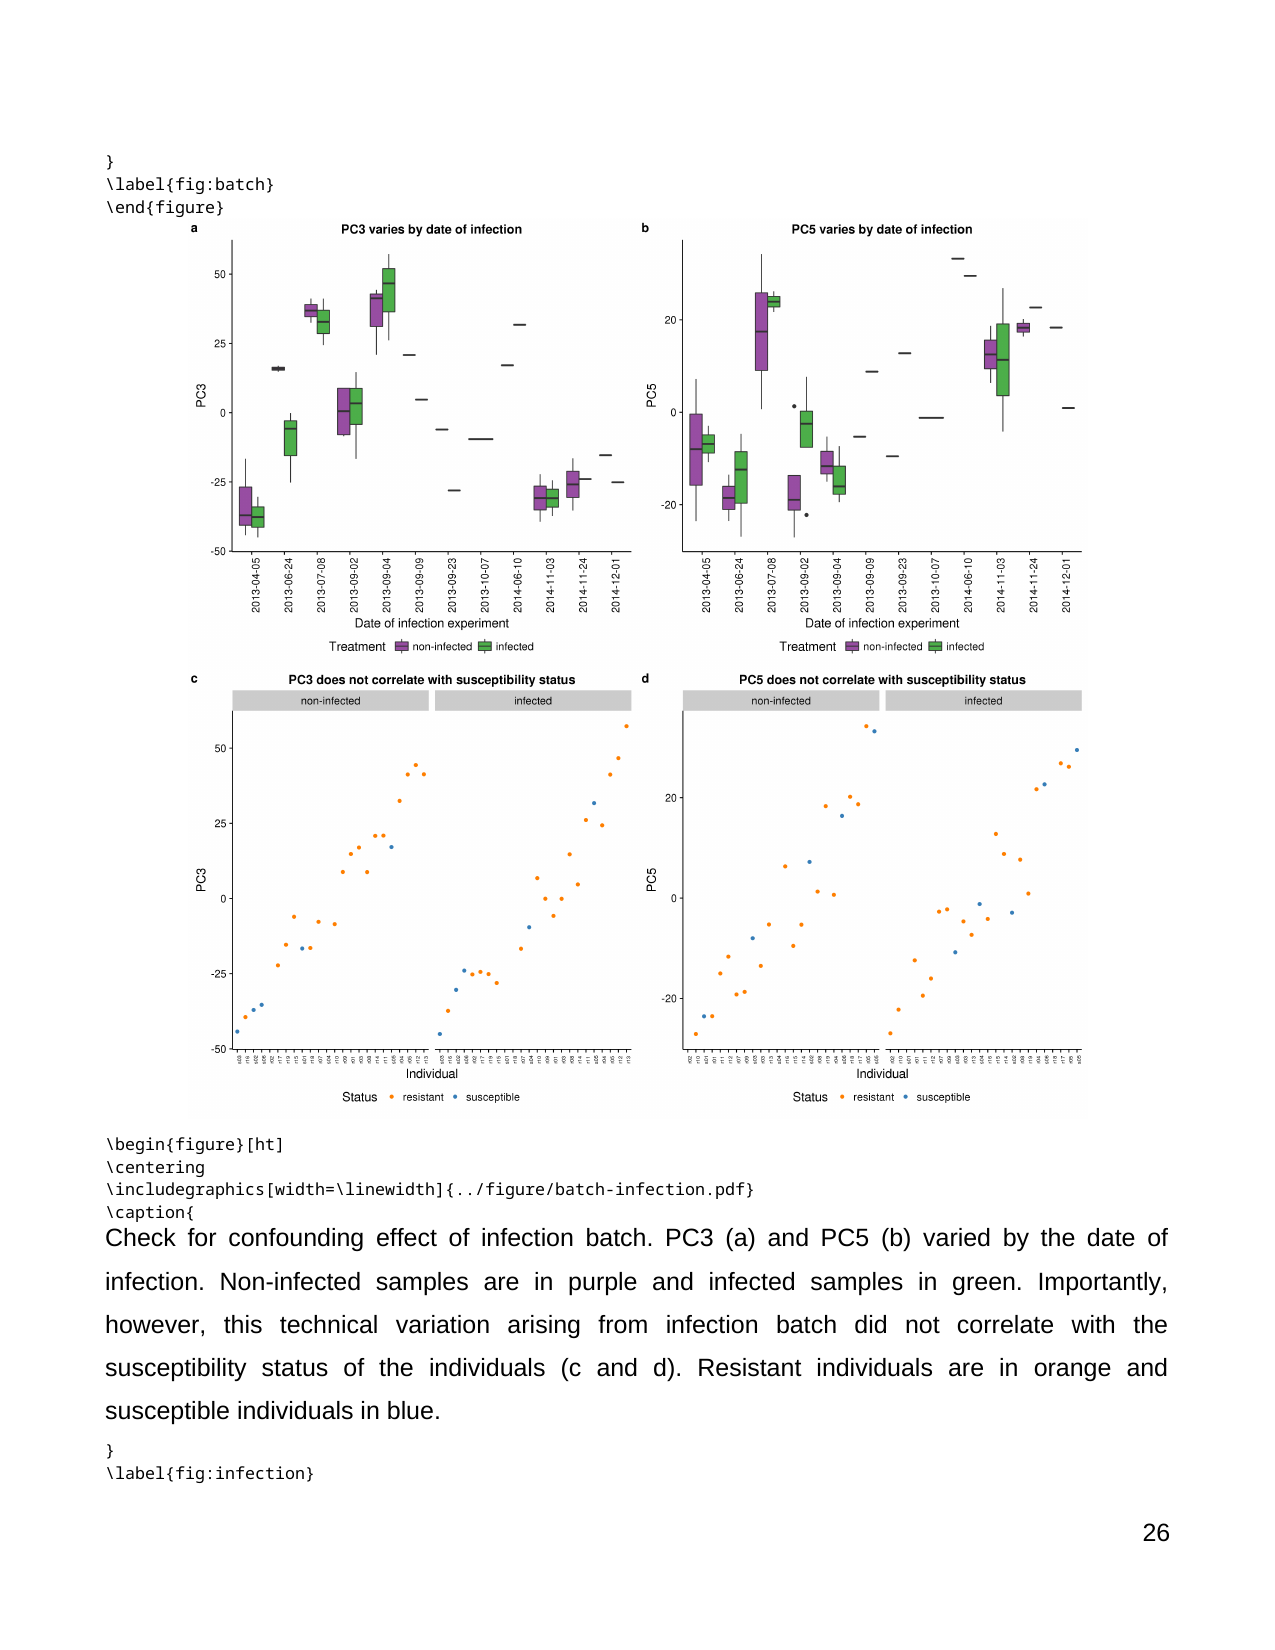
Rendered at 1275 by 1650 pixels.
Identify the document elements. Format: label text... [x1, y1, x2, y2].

text } [105, 150, 1170, 173]
text Check for confounding effect of infection batch. PC3 (a) and PC5 (b) varied by the date of infection. Non-infected samples are in purple and infected samples in green. Importantly, however, this technical variation arising from infection batch did not correlate with the susceptibility status of the individuals (c and d). Resistant individuals are in orange and susceptible individuals in blue. [105, 1223, 1170, 1424]
text \label{fig:batch} [105, 173, 1170, 195]
text \end{figure} [105, 195, 1170, 218]
text \centering [105, 1155, 1170, 1178]
text \begin{figure}[ht] [105, 1132, 1170, 1155]
picture [187, 218, 1088, 1119]
text \caption{ [105, 1201, 1170, 1223]
text } [105, 1439, 1170, 1462]
text \includegraphics[width=\linewidth]{../figure/batch-infection.pdf} [105, 1178, 1170, 1201]
text \label{fig:infection} [105, 1462, 1170, 1484]
